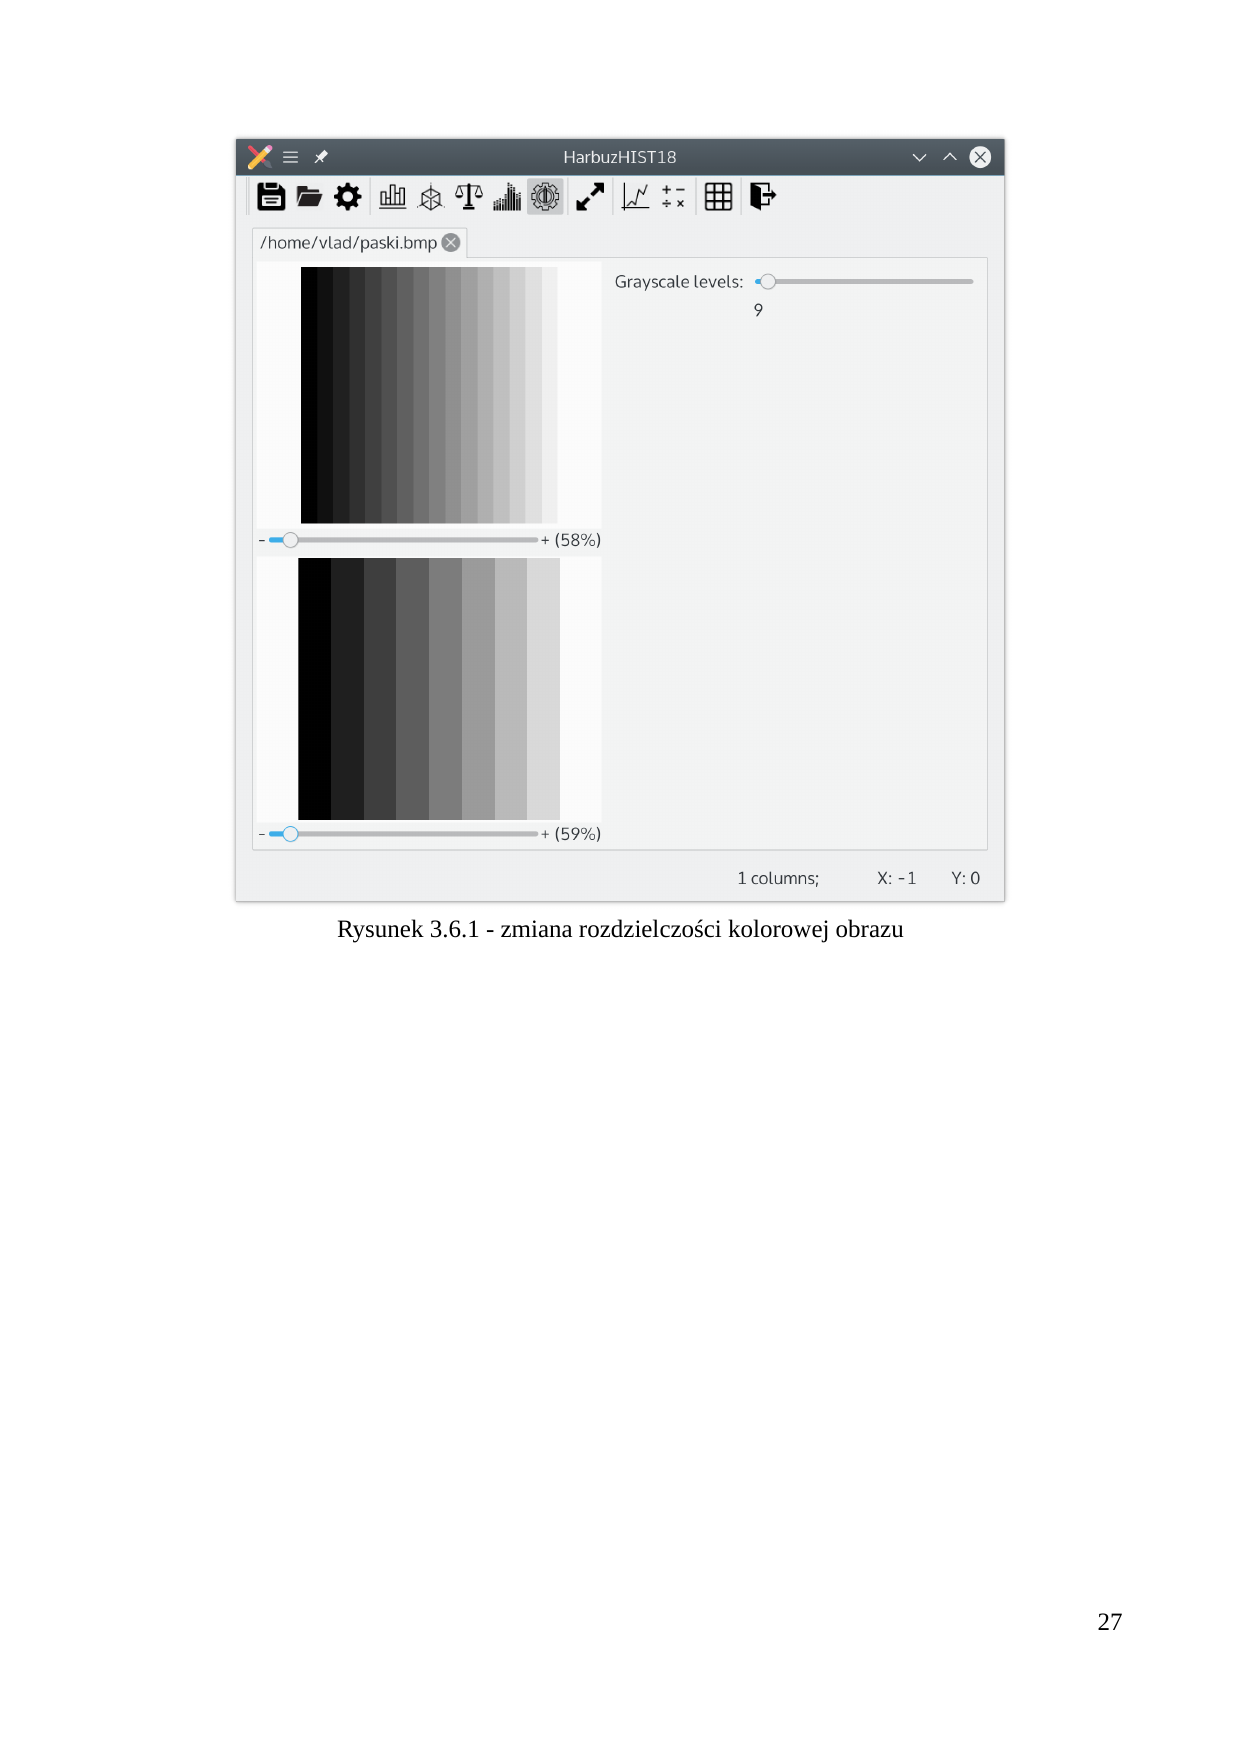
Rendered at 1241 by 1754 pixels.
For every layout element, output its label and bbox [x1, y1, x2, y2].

picture [227, 130, 1013, 910]
